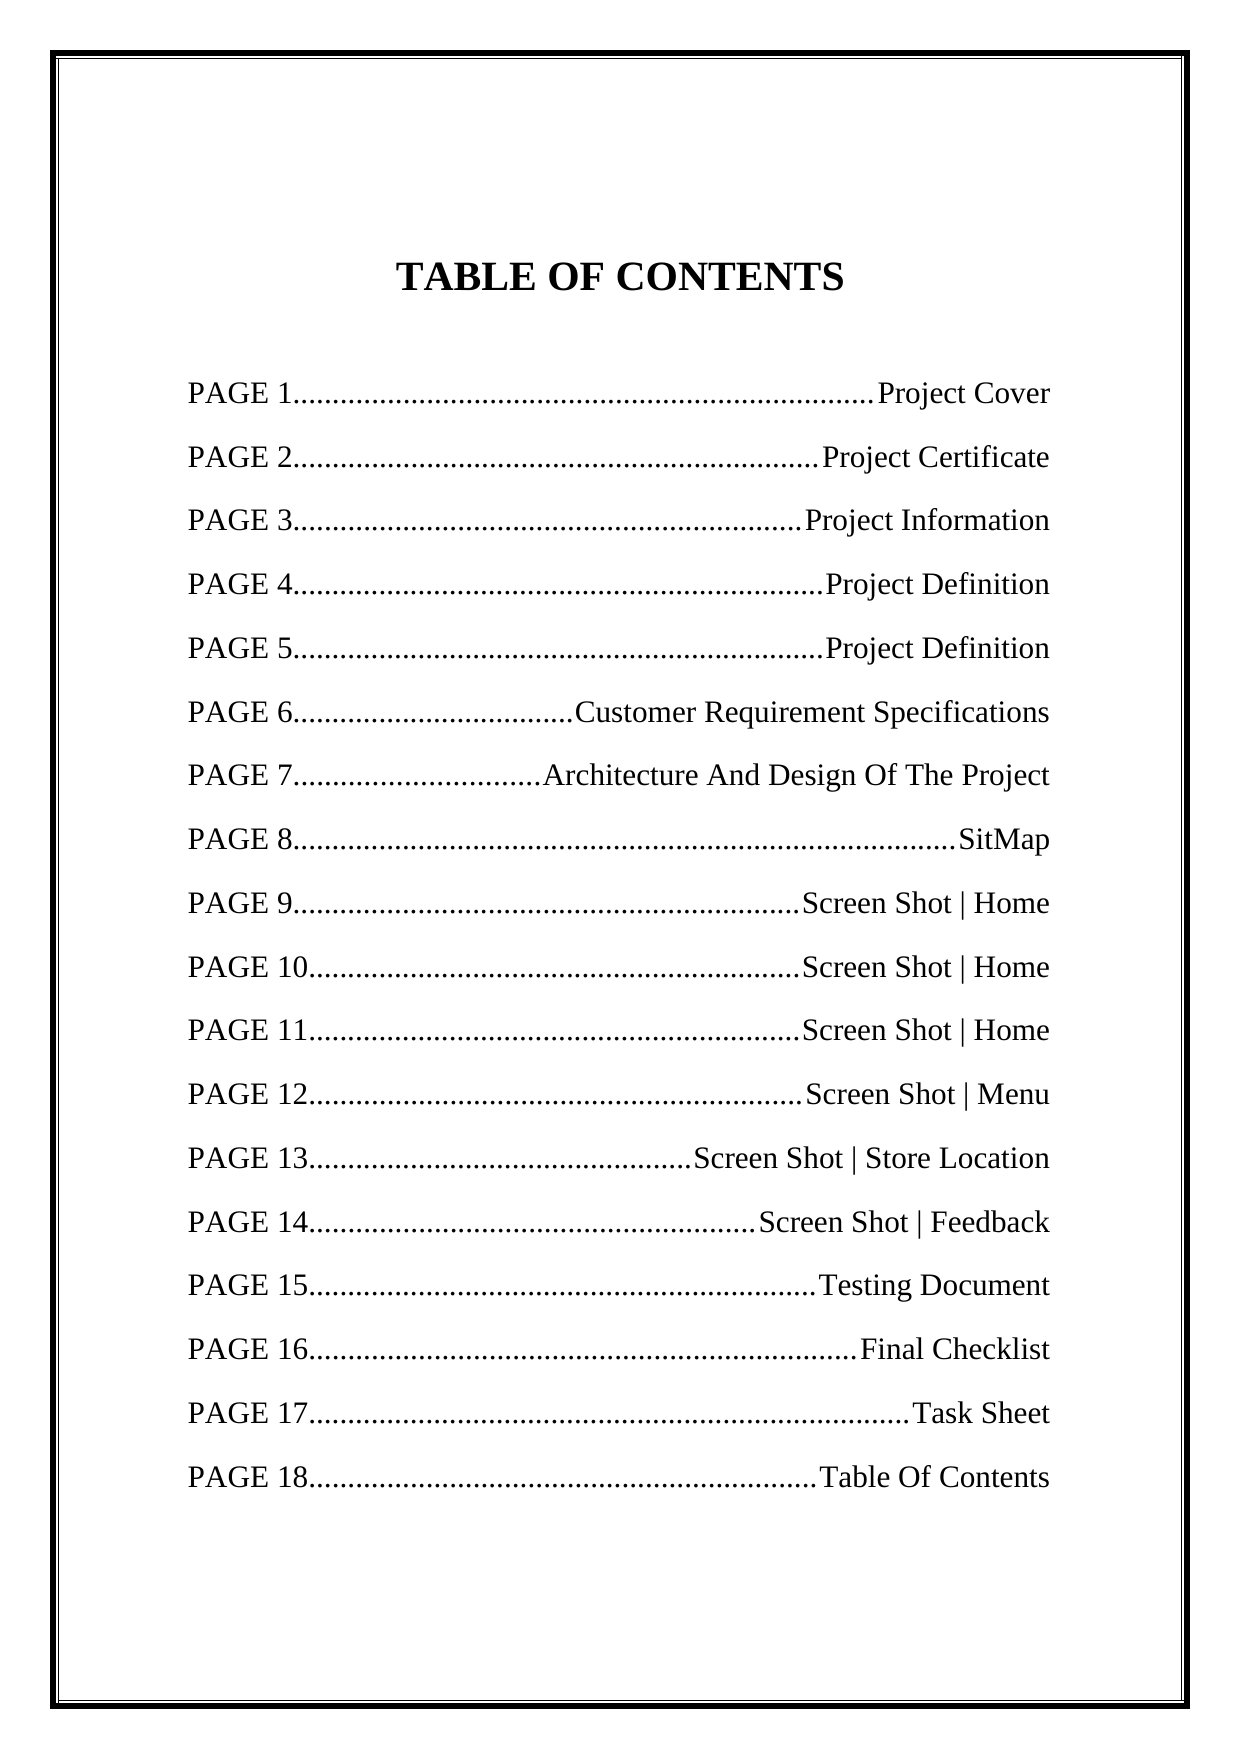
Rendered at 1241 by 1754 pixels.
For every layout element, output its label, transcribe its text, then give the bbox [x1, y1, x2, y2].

text PAGE 2 Project Certificate [112, 438, 1128, 474]
text PAGE 11 Screen Shot | Home [112, 1012, 1128, 1047]
text PAGE 14 Screen Shot | Feedback [112, 1203, 1128, 1239]
text PAGE 10 Screen Shot | Home [112, 948, 1128, 984]
text TABLE OF CONTENTS [112, 251, 1128, 299]
text PAGE 15 Testing Document [112, 1267, 1128, 1302]
text PAGE 9 Screen Shot | Home [112, 884, 1128, 920]
text PAGE 4 Project Definition [112, 565, 1128, 601]
text PAGE 7 Architecture And Design Of The Project [112, 757, 1128, 792]
text PAGE 5 Project Definition [112, 629, 1128, 665]
text PAGE 18 Table Of Contents [112, 1458, 1128, 1494]
text PAGE 17 Task Sheet [112, 1394, 1128, 1430]
text PAGE 3 Project Information [112, 502, 1128, 537]
text PAGE 16 Final Checklist [112, 1330, 1128, 1366]
text PAGE 12 Screen Shot | Menu [112, 1075, 1128, 1111]
text PAGE 13 Screen Shot | Store Location [112, 1139, 1128, 1175]
text PAGE 6 Customer Requirement Specifications [112, 693, 1128, 729]
text PAGE 1 Project Cover [112, 374, 1128, 410]
text PAGE 8 SitMap [112, 820, 1128, 856]
